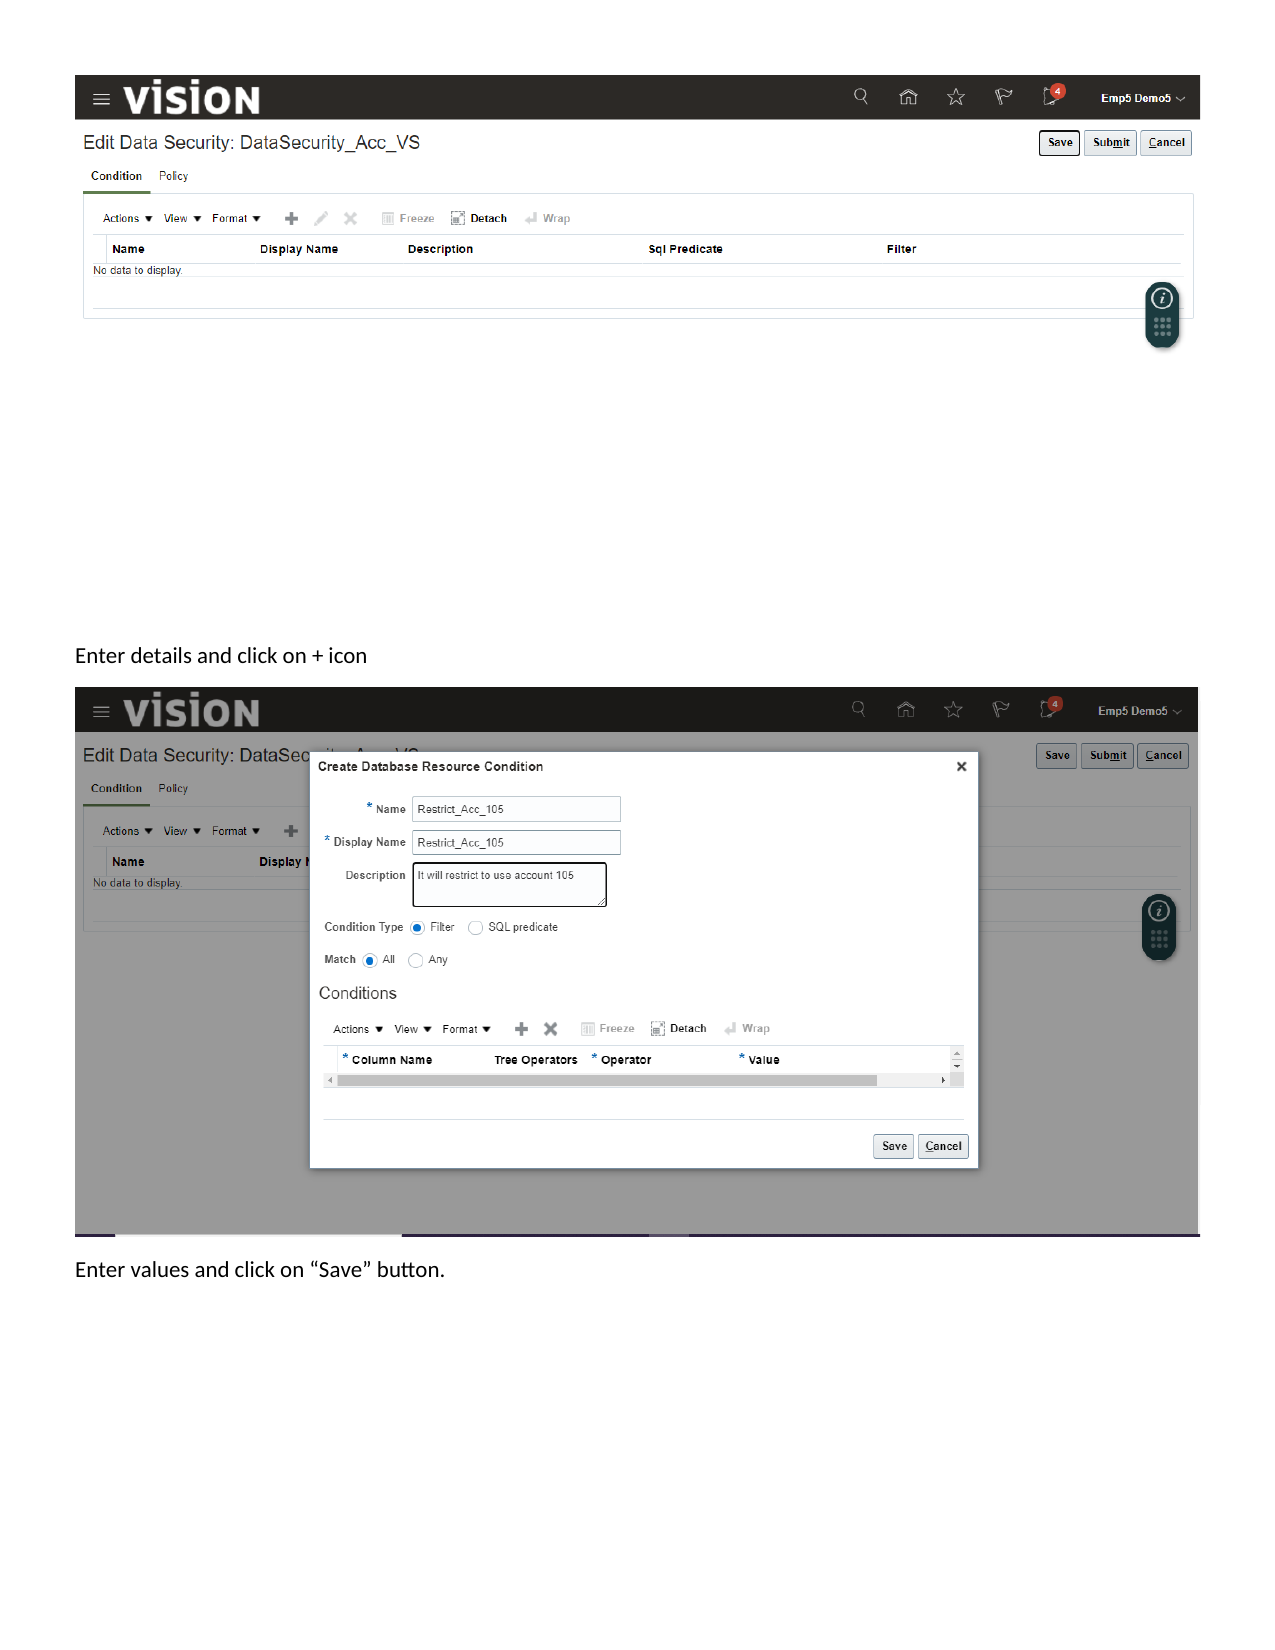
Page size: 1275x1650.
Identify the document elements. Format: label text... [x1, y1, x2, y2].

text Enter values and click on “Save” button. [75, 1255, 1200, 1283]
text Enter details and click on + icon [75, 641, 1200, 669]
picture [75, 75, 1200, 622]
picture [75, 687, 1200, 1237]
